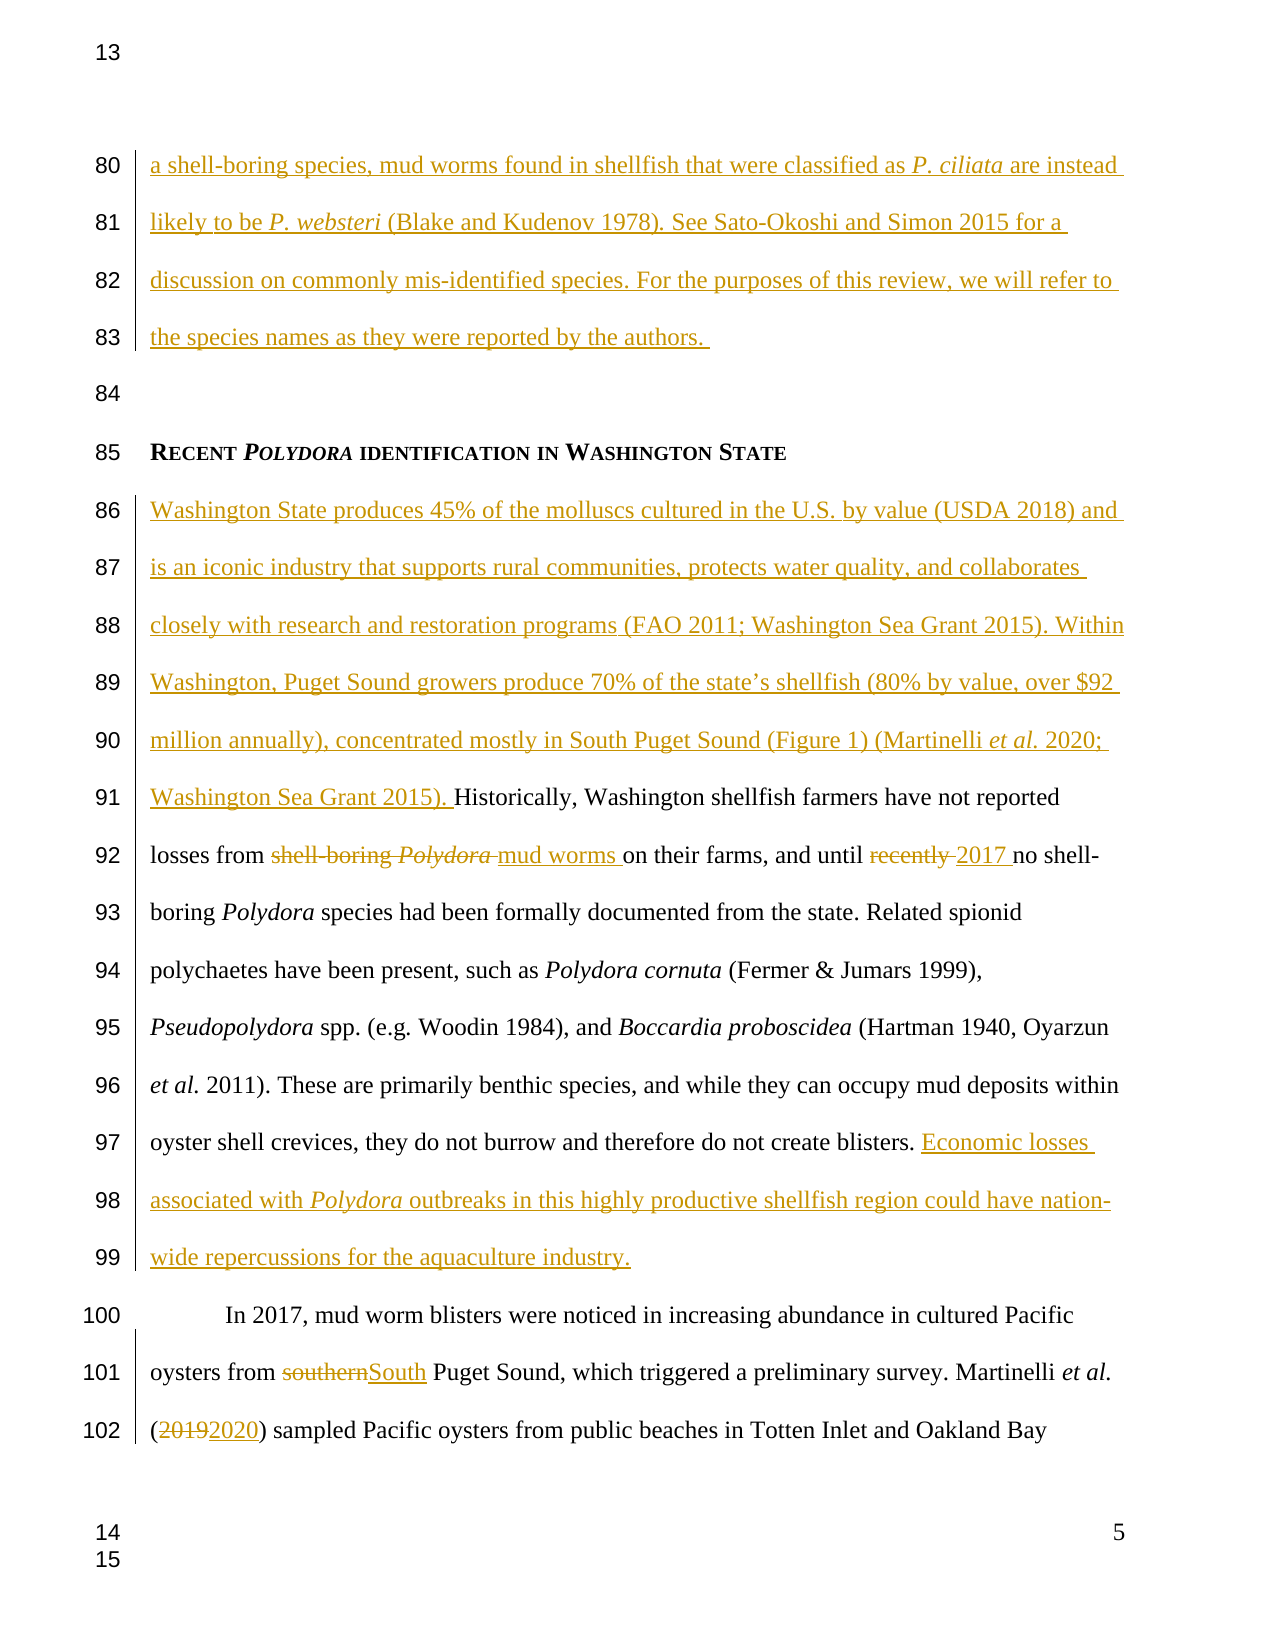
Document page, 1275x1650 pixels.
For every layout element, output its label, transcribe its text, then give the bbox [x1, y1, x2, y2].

text Recent Polydora identification in Washington State [150, 437, 1125, 466]
text Historically, Washington shellfish farmers have not reported losses from on their farms, and until no shell-boring Polydora species had been formally documented from the state. Related spionid polychaetes have been present, such as Polydora cornuta (Fermer & Jumars 1999), Pseudopolydora spp. (e.g. Woodin 1984), and Boccardia proboscidea (Hartman 1940, Oyarzun et al. 2011). These are primarily benthic species, and while they can occupy mud deposits within oyster shell crevices, they do not burrow and therefore do not create blisters. [150, 495, 1125, 1271]
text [150, 1300, 1125, 1444]
